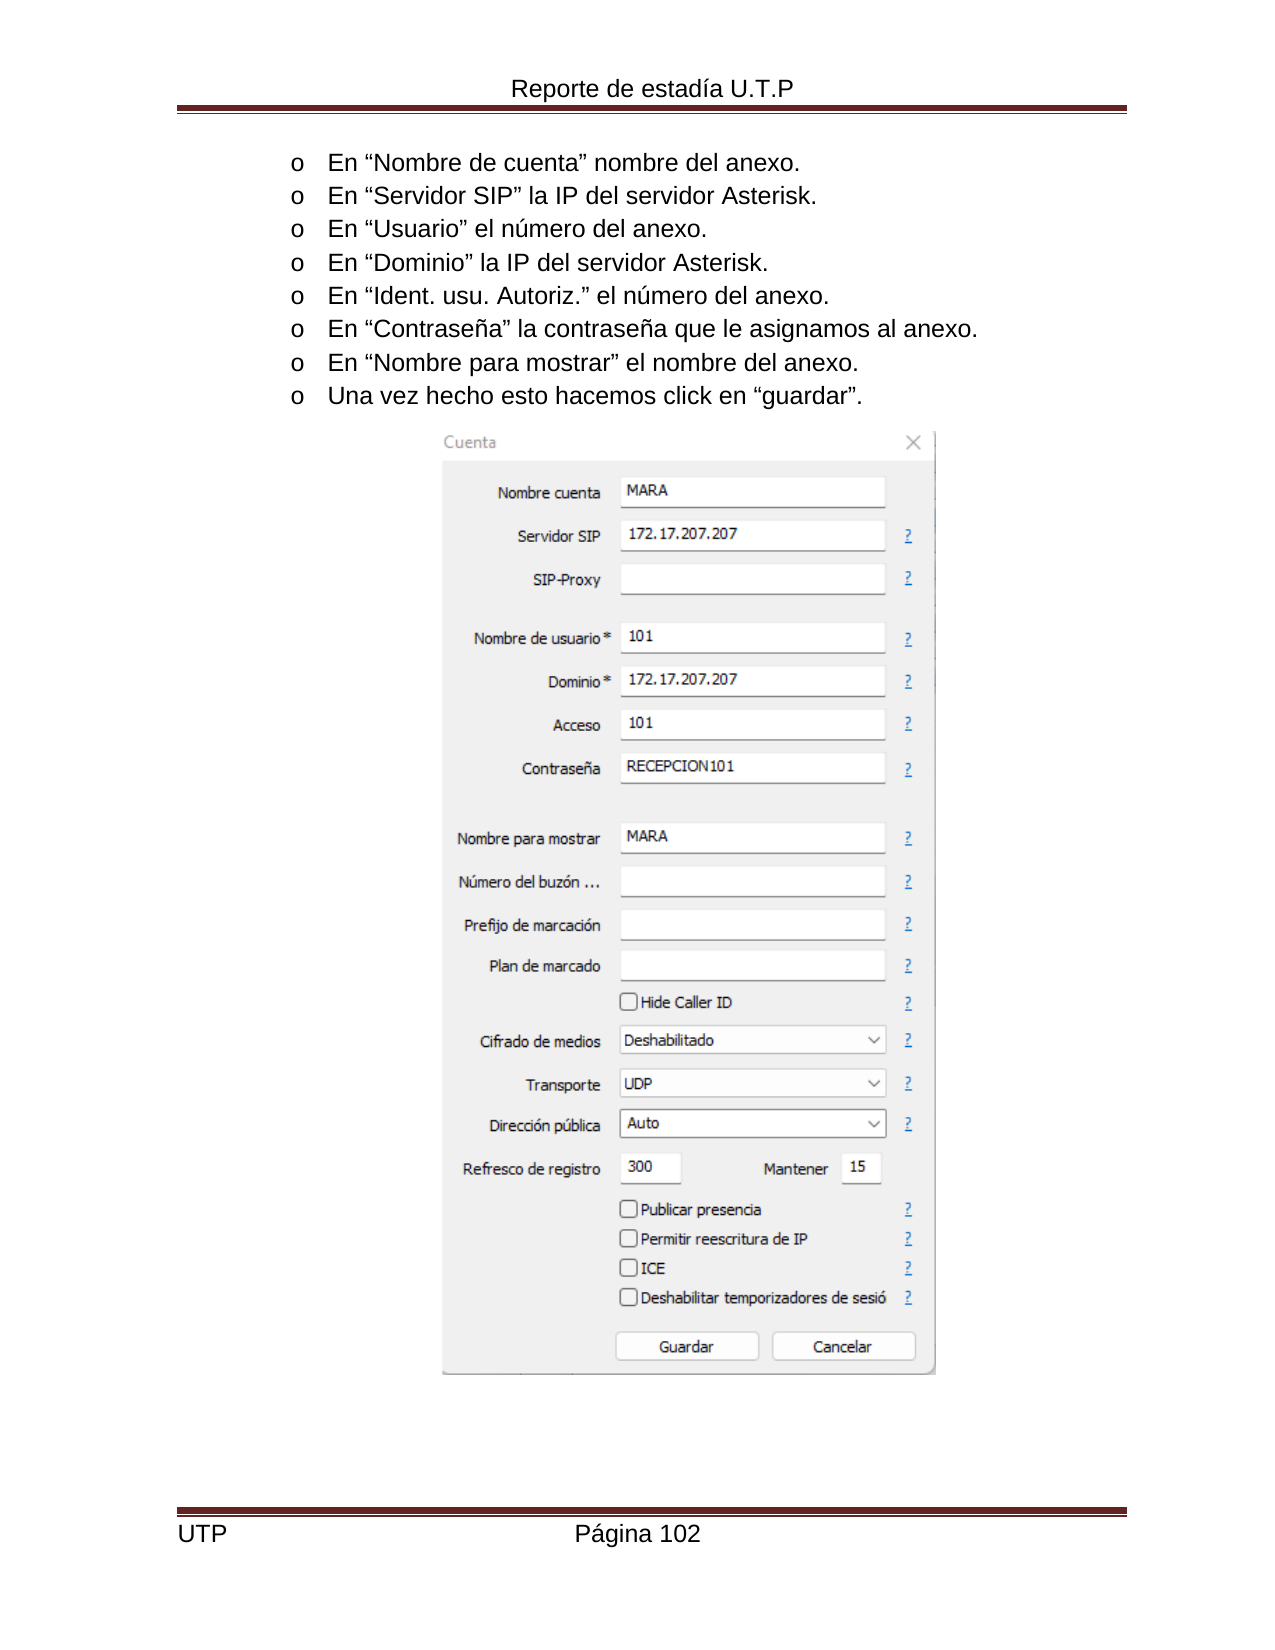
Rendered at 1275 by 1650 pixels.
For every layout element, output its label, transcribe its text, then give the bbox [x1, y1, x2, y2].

list En “Dominio” la IP del servidor Asterisk. [290, 248, 1127, 279]
list En “Usuario” el número del anexo. [290, 214, 1127, 245]
list En “Nombre para mostrar” el nombre del anexo. [290, 348, 1127, 379]
list En “Servidor SIP” la IP del servidor Asterisk. [290, 181, 1127, 212]
list Una vez hecho esto hacemos click en “guardar”. [290, 381, 1127, 412]
list En “Nombre de cuenta” nombre del anexo. [290, 148, 1127, 179]
picture [442, 431, 936, 1375]
list En “Contraseña” la contraseña que le asignamos al anexo. [290, 314, 1127, 345]
list En “Ident. usu. Autoriz.” el número del anexo. [290, 281, 1127, 312]
